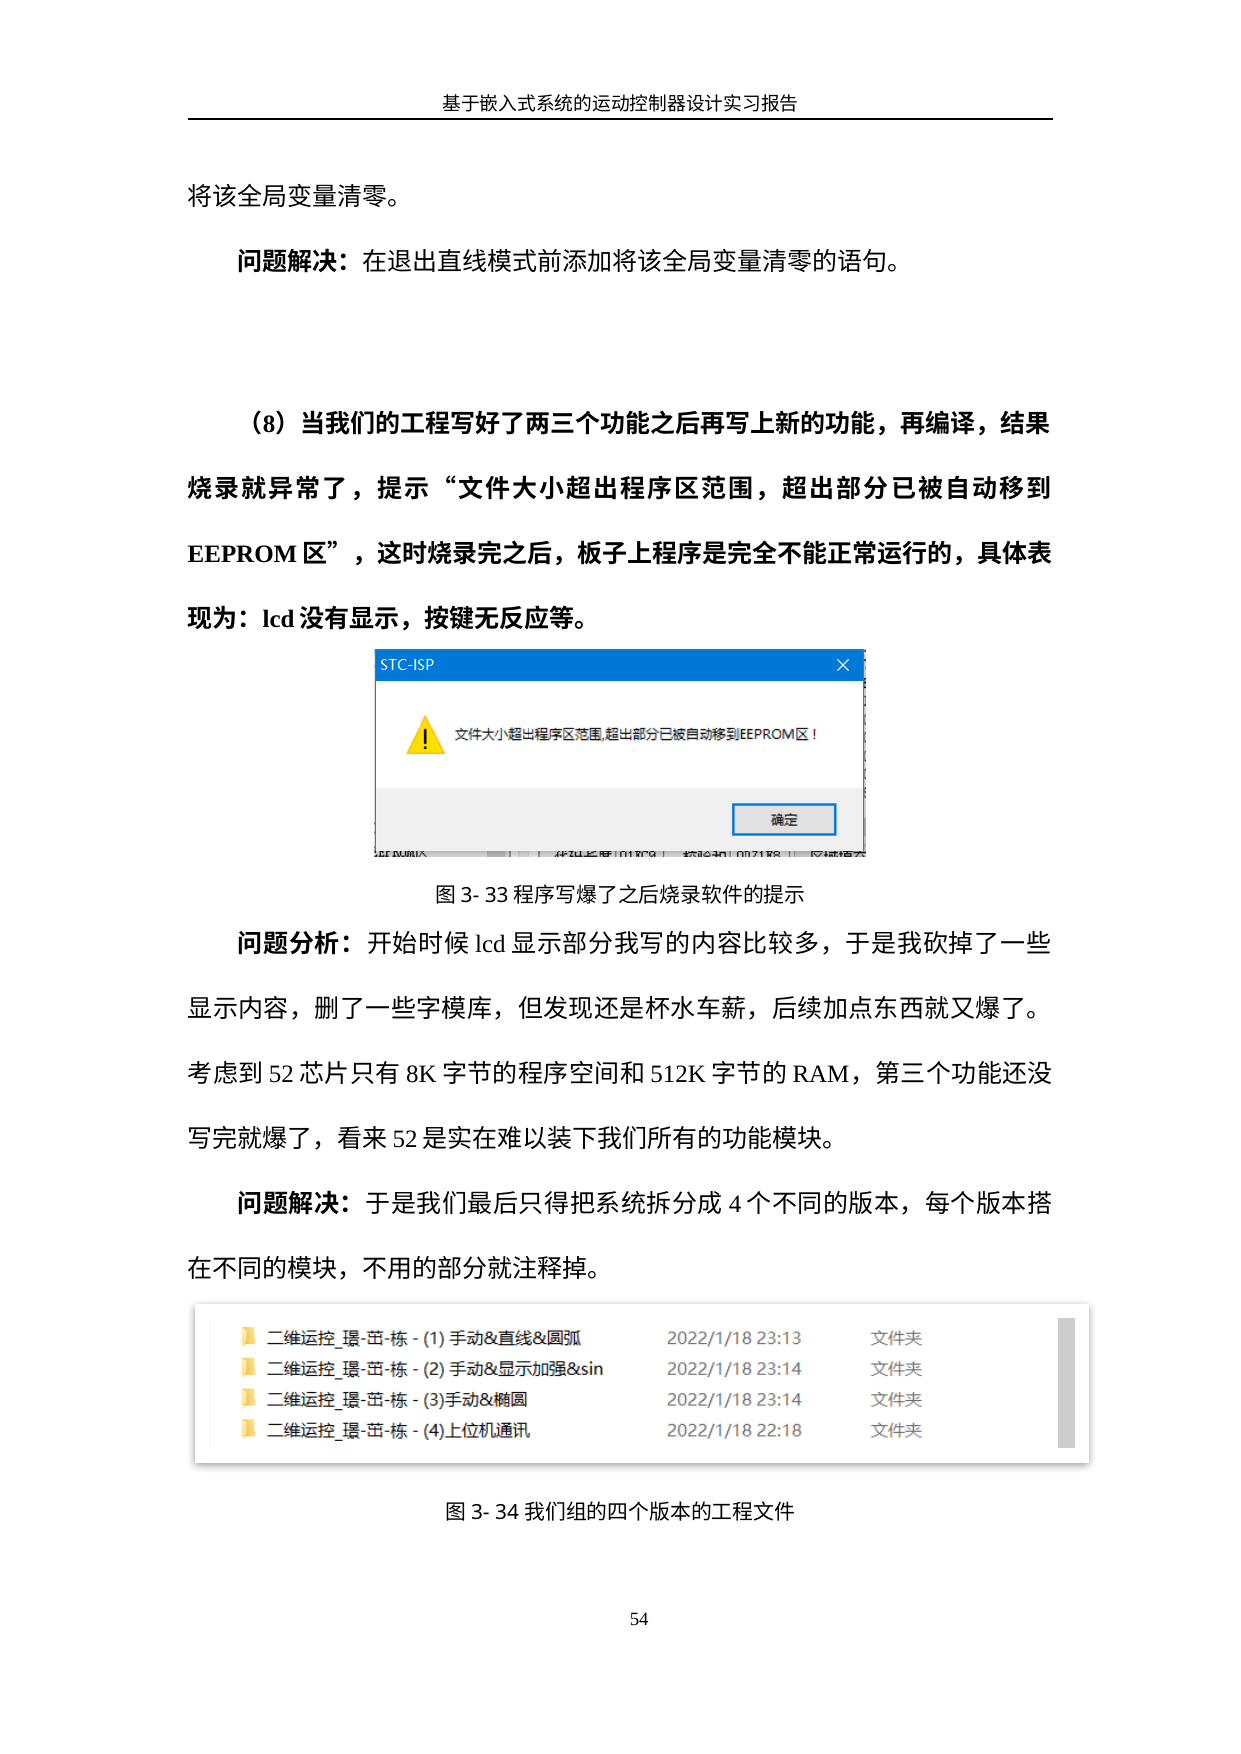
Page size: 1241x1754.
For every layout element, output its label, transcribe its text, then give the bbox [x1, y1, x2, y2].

picture [374, 649, 866, 857]
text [187, 162, 1053, 227]
text 问题解决：在退出直线模式前添加将该全局变量清零的语句。 [187, 227, 1053, 292]
text 问题解决：于是我们最后只得把系统拆分成4个不同的版本，每个版本搭在不同的模块，不用的部分就注释掉。 [187, 1169, 1053, 1299]
picture [209, 1318, 1075, 1448]
text 问题分析：开始时候lcd显示部分我写的内容比较多，于是我砍掉了一些显示内容，删了一些字模库，但发现还是杯水车薪，后续加点东西就又爆了。考虑到52芯片只有8K字节的程序空间和512K字节的RAM，第三个功能还没写完就爆了，看来52是实在难以装下我们所有的功能模块。 [187, 909, 1053, 1169]
text （8）当我们的工程写好了两三个功能之后再写上新的功能，再编译，结果烧录就异常了，提示“文件大小超出程序区范围，超出部分已被自动移到EEPROM区”，这时烧录完之后，板子上程序是完全不能正常运行的，具体表现为：lcd没有显示，按键无反应等。 [187, 389, 1053, 649]
